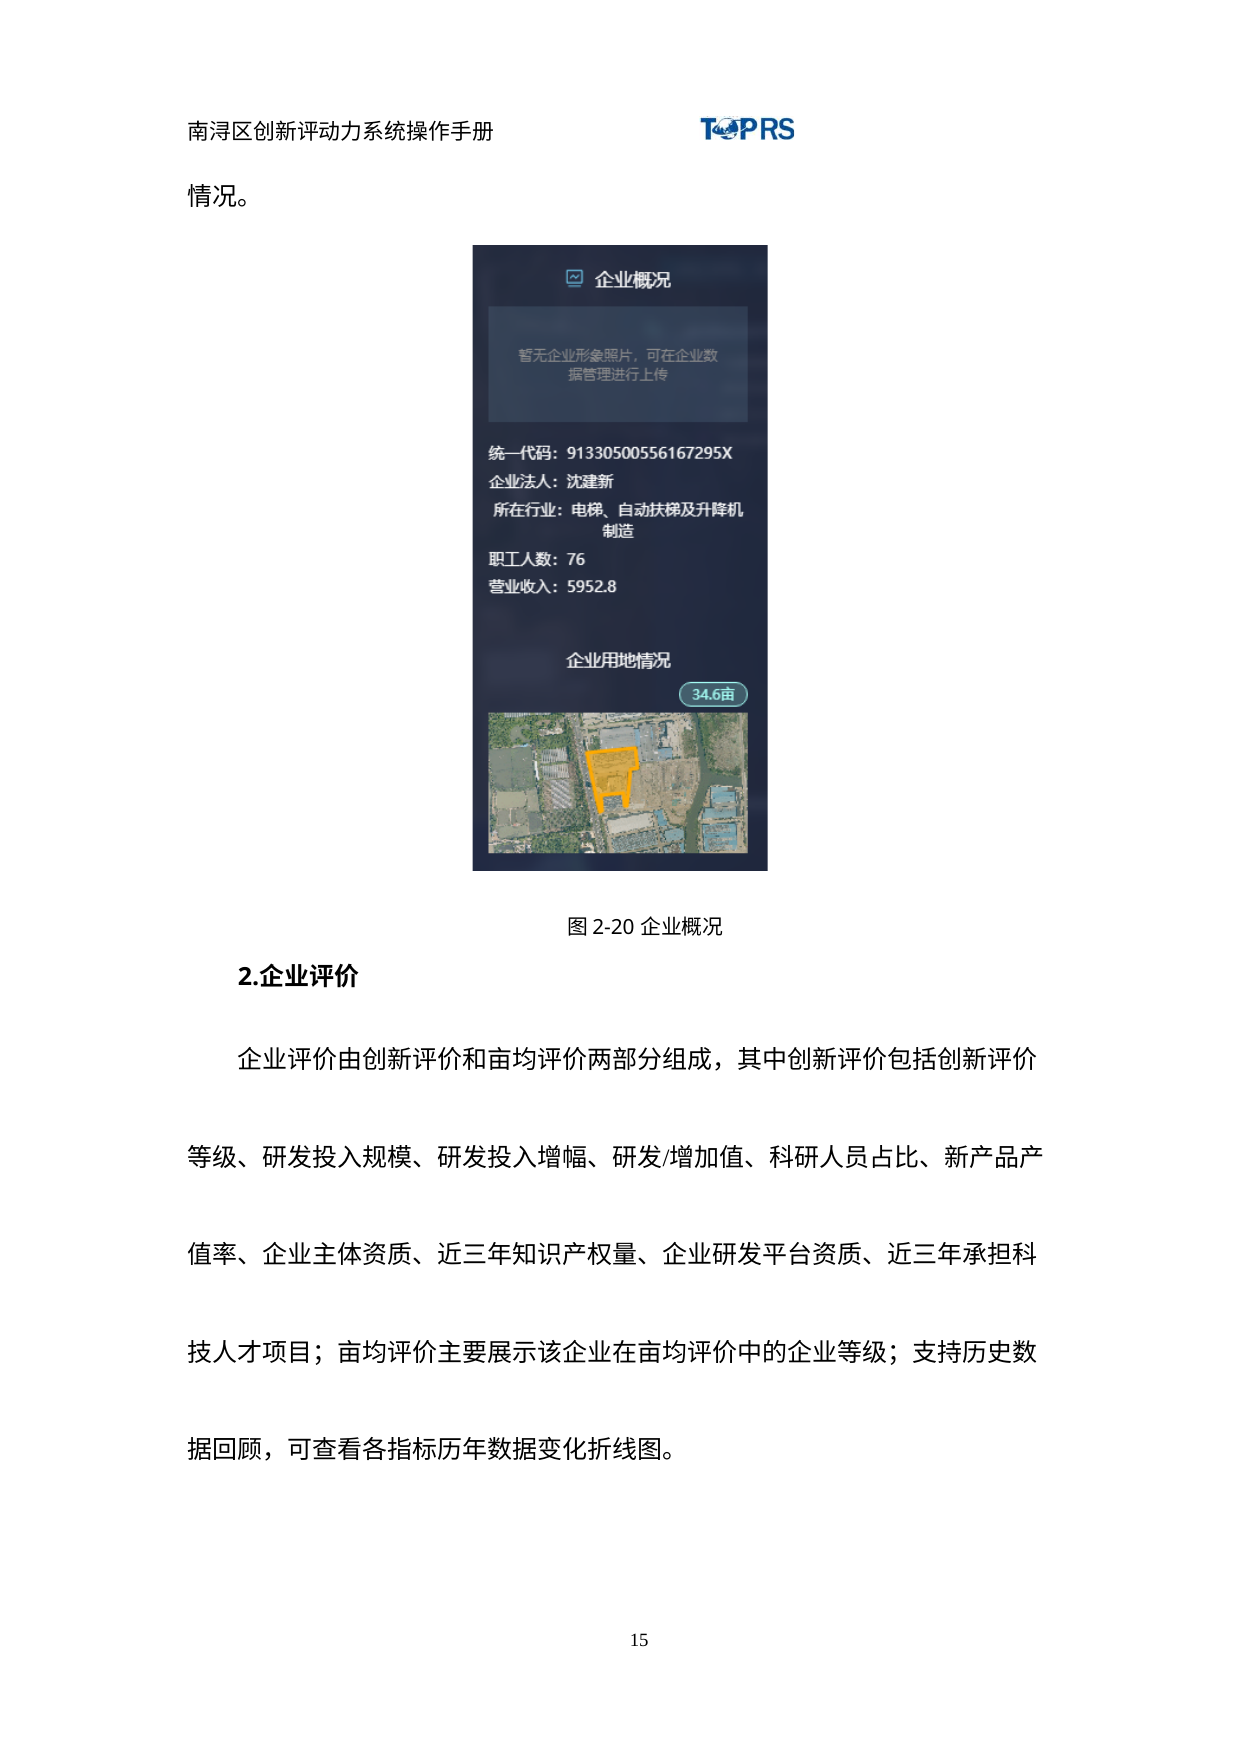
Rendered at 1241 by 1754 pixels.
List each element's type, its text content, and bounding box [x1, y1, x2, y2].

text 企业评价由创新评价和亩均评价两部分组成，其中创新评价包括创新评价等级、研发投入规模、研发投入增幅、研发/增加值、科研人员占比、新产品产值率、企业主体资质、近三年知识产权量、企业研发平台资质、近三年承担科技人才项目；亩均评价主要展示该企业在亩均评价中的企业等级；支持历史数据回顾，可查看各指标历年数据变化折线图。 [187, 1025, 1053, 1480]
picture [472, 245, 768, 871]
text 2.企业评价 [187, 942, 1053, 1007]
text 图2-20 企业概况 [187, 909, 1053, 942]
picture [699, 116, 795, 140]
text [187, 162, 1053, 227]
